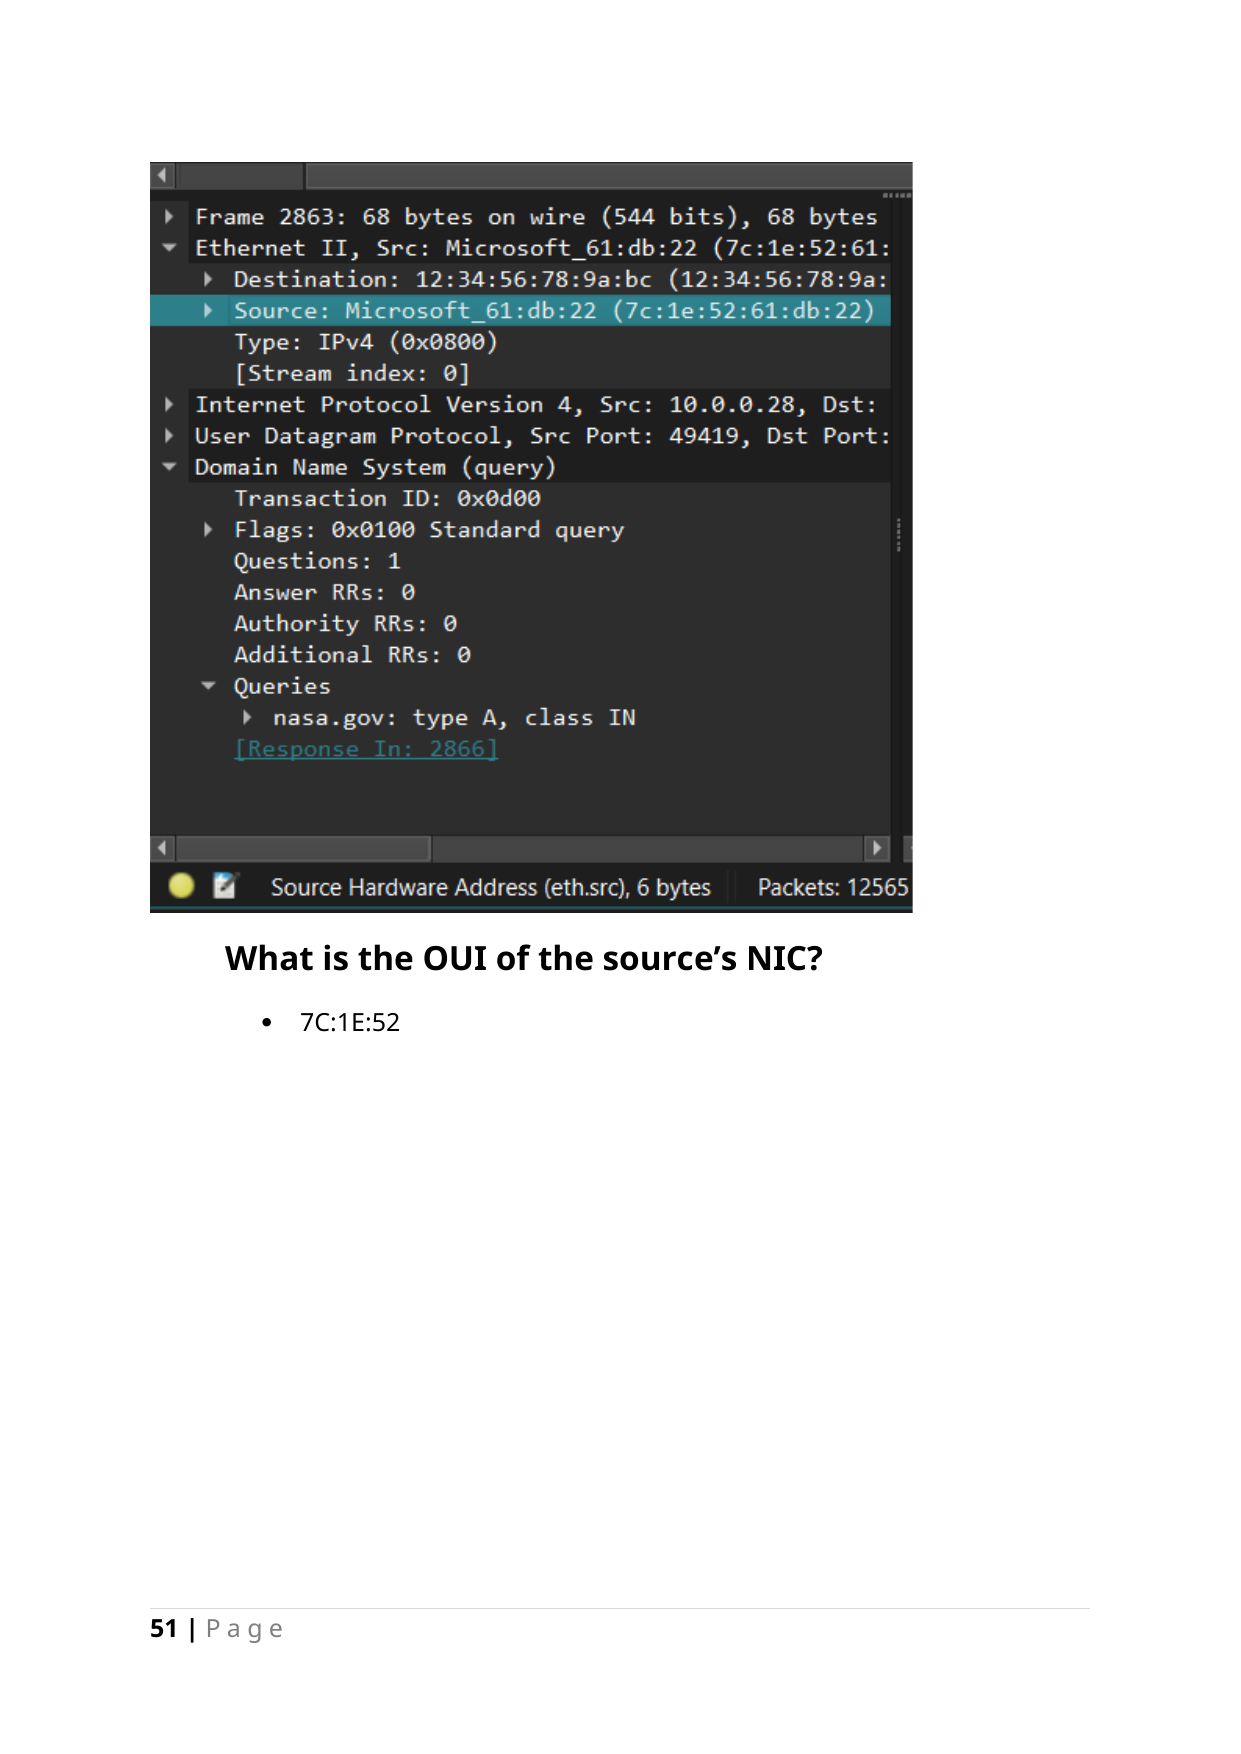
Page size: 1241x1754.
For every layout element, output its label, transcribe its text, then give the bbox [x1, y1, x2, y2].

list 7C:1E:52 [262, 1004, 1090, 1038]
text What is the OUI of the source’s NIC? [225, 935, 1090, 980]
picture [150, 162, 913, 913]
